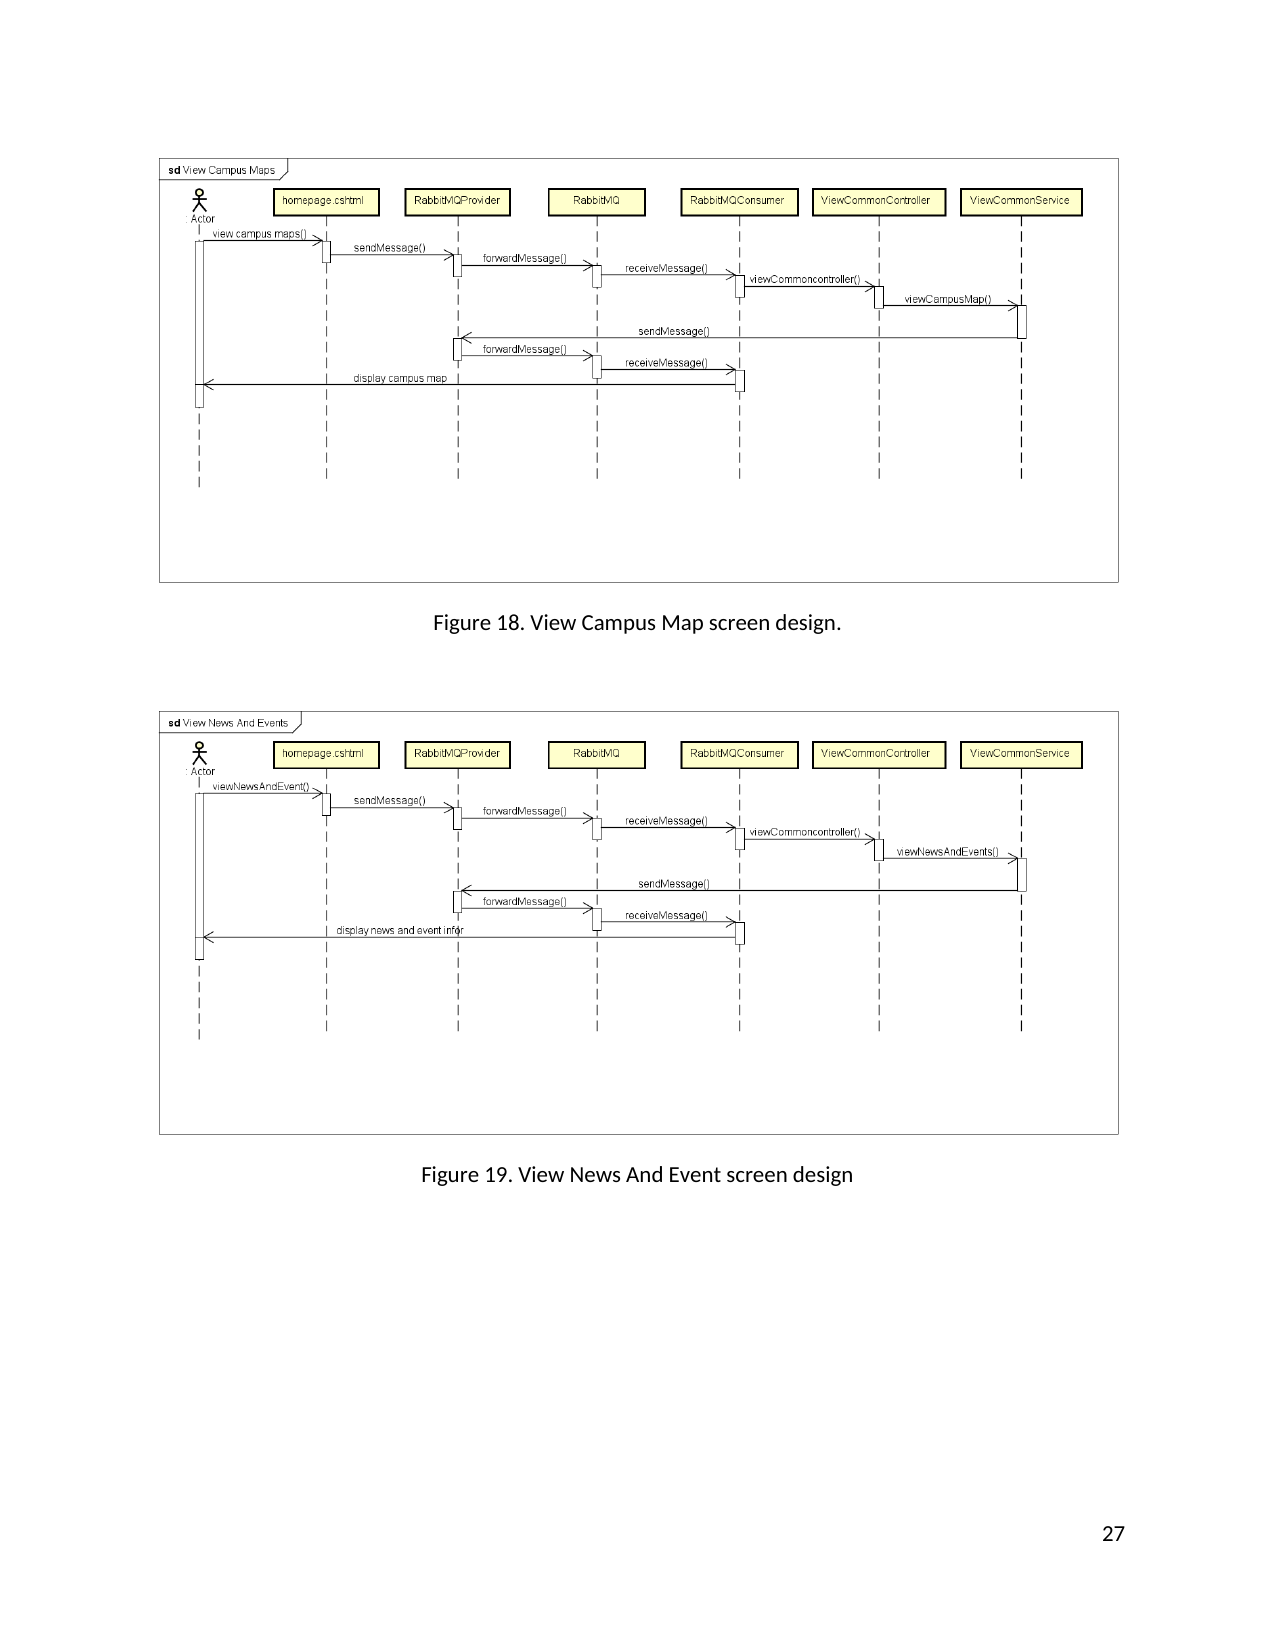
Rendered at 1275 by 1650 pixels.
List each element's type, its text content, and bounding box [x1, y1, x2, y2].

picture [150, 150, 1125, 590]
text Figure 18. View Campus Map screen design. [150, 608, 1125, 636]
text Figure 19. View News And Event screen design [150, 1161, 1125, 1189]
picture [150, 702, 1125, 1142]
